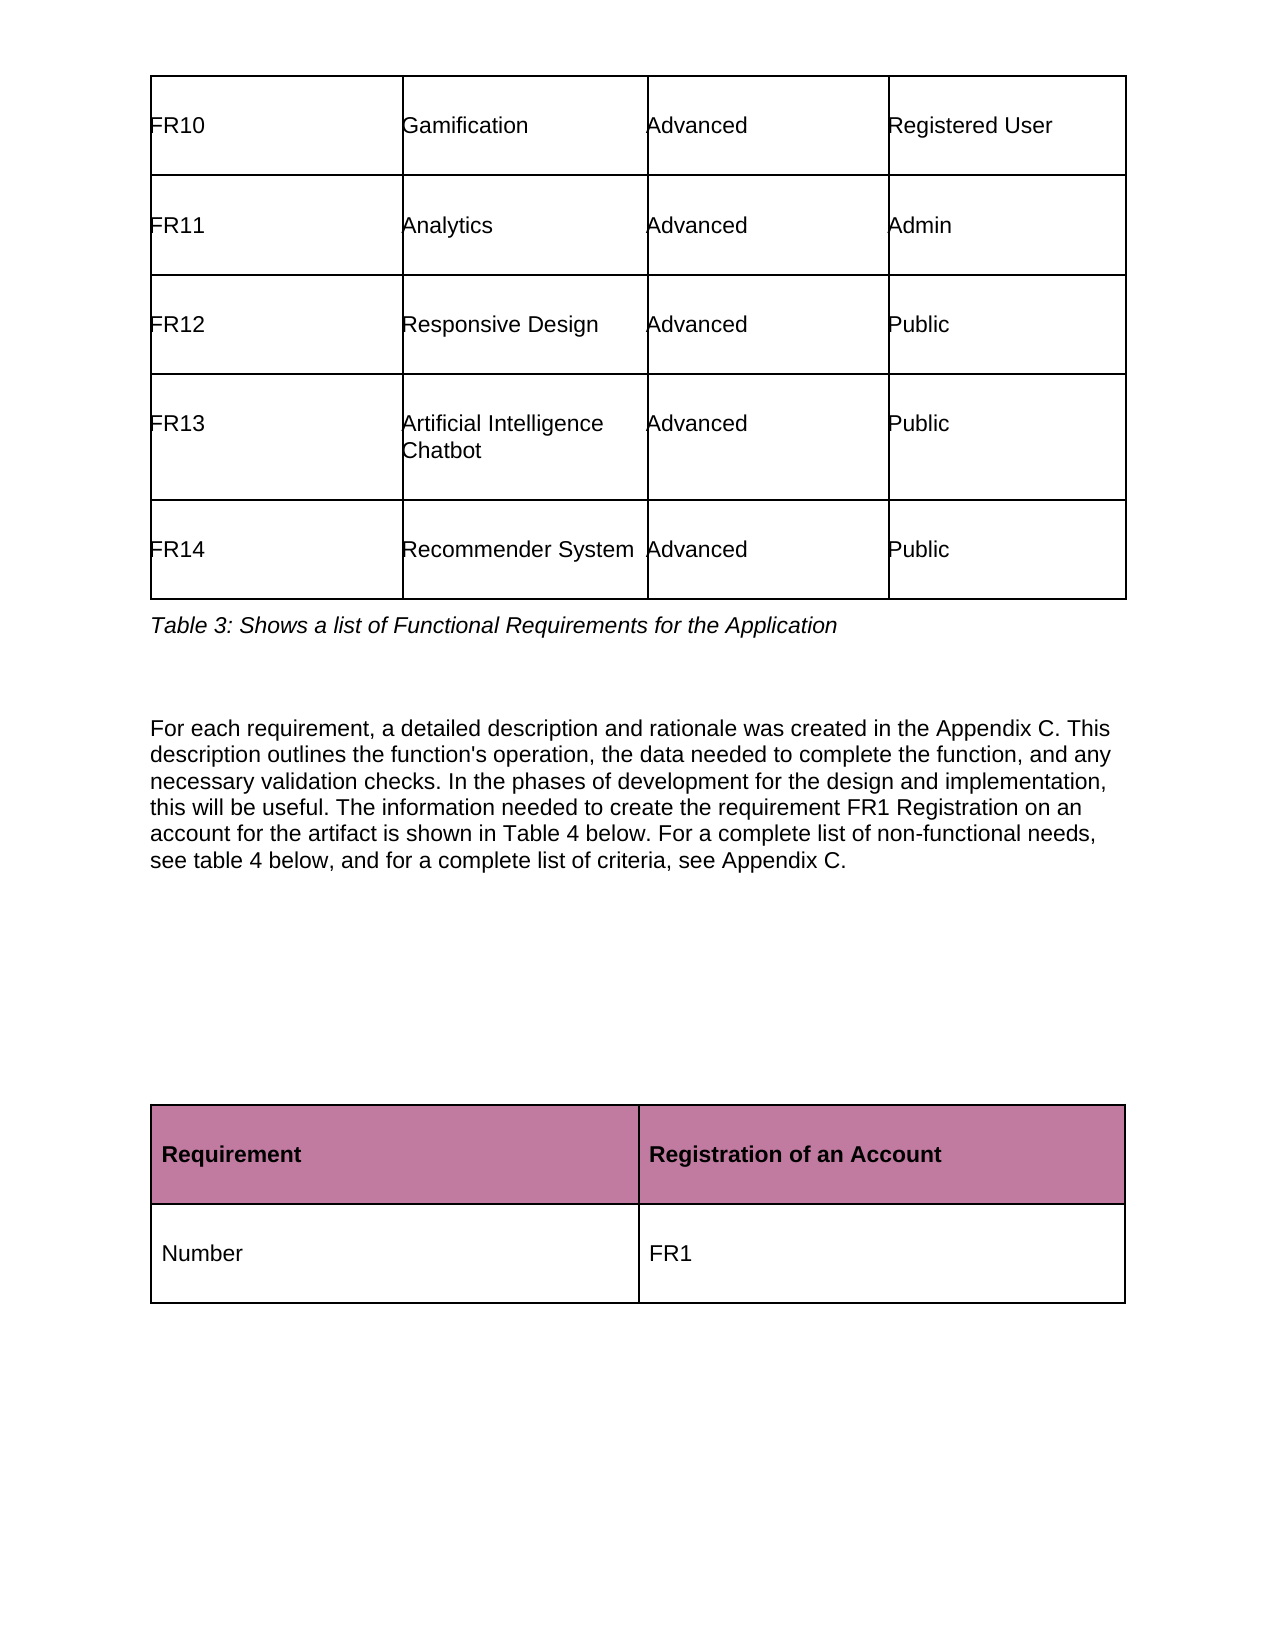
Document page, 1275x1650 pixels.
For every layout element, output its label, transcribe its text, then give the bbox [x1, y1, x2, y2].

table_cell Advanced [649, 276, 888, 373]
table_cell Advanced [649, 176, 888, 273]
table_cell Number [152, 1205, 638, 1302]
table_cell FR11 [152, 176, 402, 273]
table_cell Advanced [649, 501, 888, 598]
table_cell Public [890, 375, 1125, 498]
table_cell Public [890, 276, 1125, 373]
table_cell Advanced [649, 375, 888, 498]
table_cell FR14 [152, 501, 402, 598]
table_cell Responsive Design [404, 276, 647, 373]
text Table 3: Shows a list of Functional Requirements for the Application [150, 612, 1125, 639]
table_header Registration of an Account [640, 1106, 1124, 1203]
table_cell Analytics [404, 176, 647, 273]
table_cell FR12 [152, 276, 402, 373]
table_cell Artificial Intelligence Chatbot [404, 375, 647, 498]
table_cell Recommender System [404, 501, 647, 598]
table_cell Registered User [890, 77, 1125, 174]
table_cell Gamification [404, 77, 647, 174]
table_cell Advanced [649, 77, 888, 174]
table_header Requirement [152, 1106, 638, 1203]
table_cell FR13 [152, 375, 402, 498]
table_cell FR10 [152, 77, 402, 174]
text For each requirement, a detailed description and rationale was created in the Appendix C. This description outlines the function's operation, the data needed to complete the function, and any necessary validation checks. In the phases of development for the design and implementation, this will be useful. The information needed to create the requirement FR1 Registration on an account for the artifact is shown in Table 4 below. For a complete list of non-functional needs, see table 4 below, and for a complete list of criteria, see Appendix C. [150, 715, 1125, 873]
table_cell Public [890, 501, 1125, 598]
table_cell Admin [890, 176, 1125, 273]
table_cell FR1 [640, 1205, 1124, 1302]
